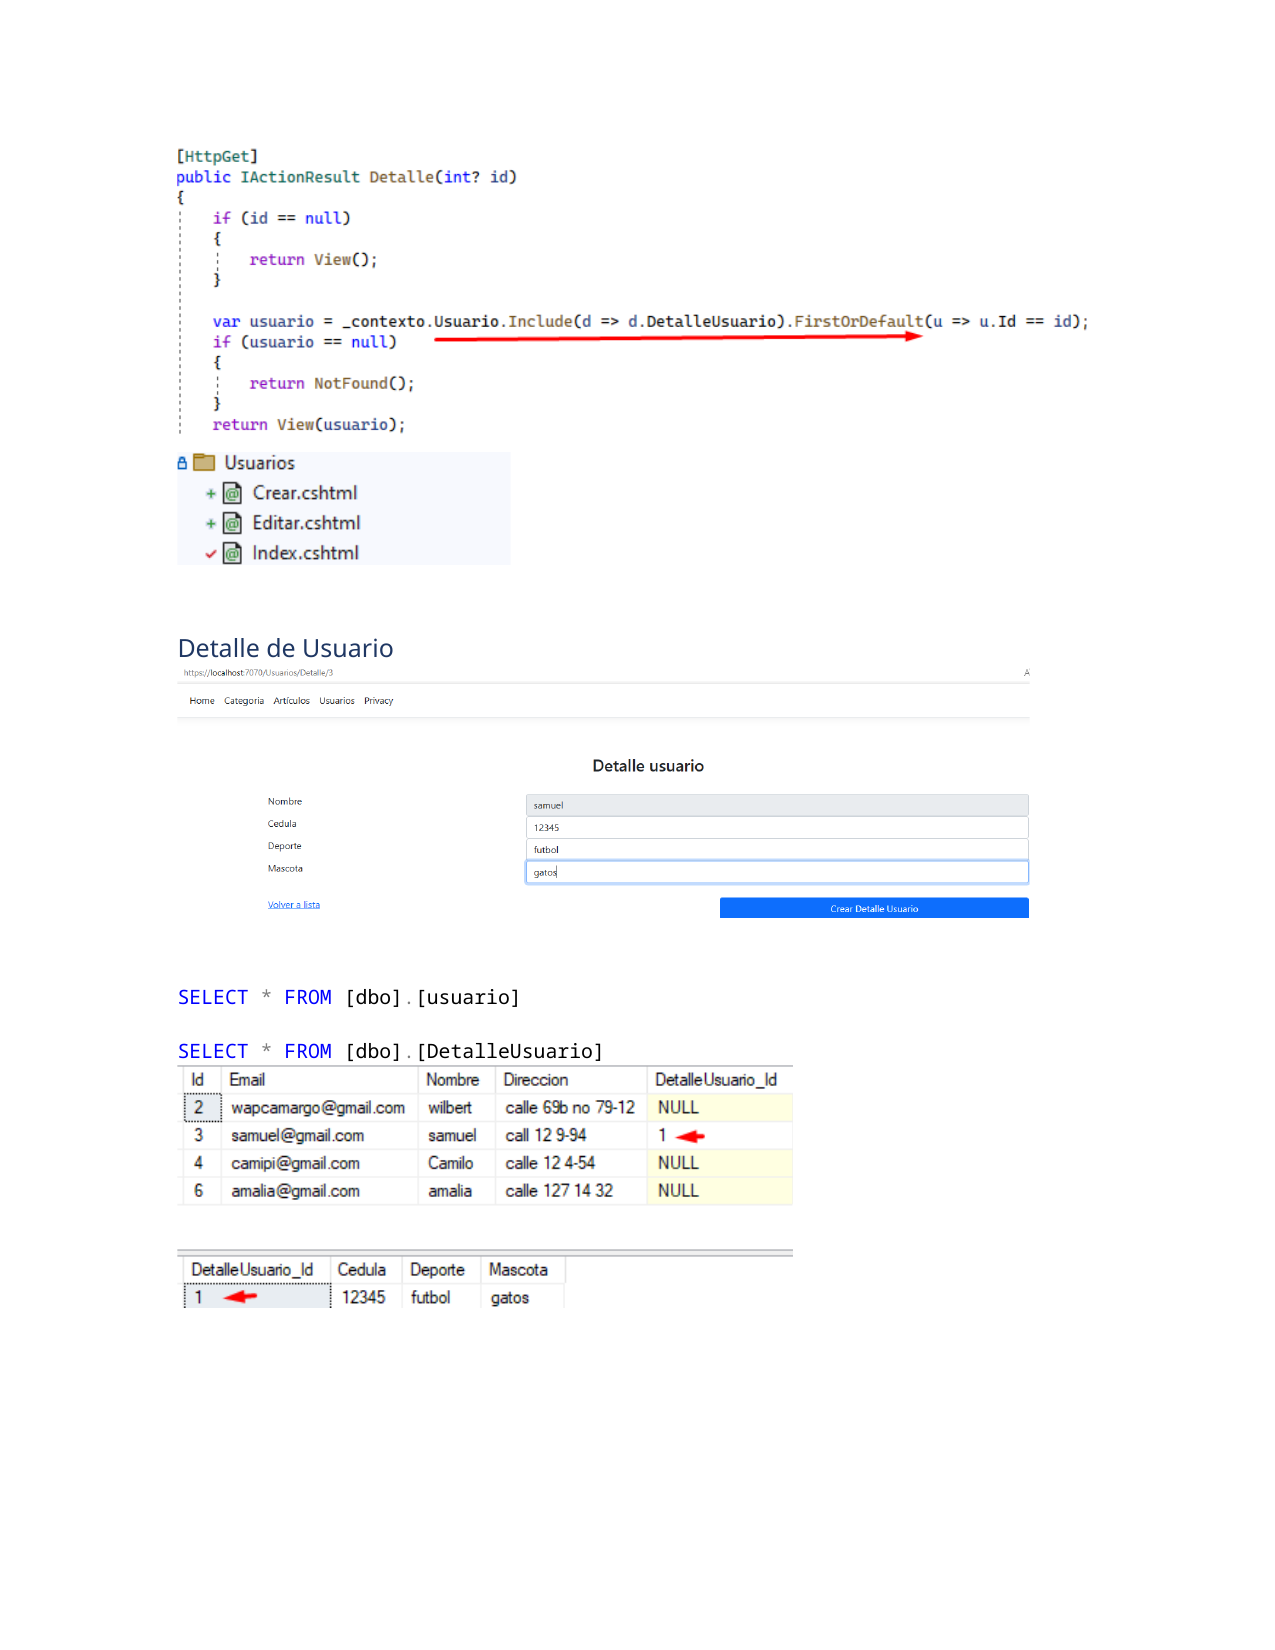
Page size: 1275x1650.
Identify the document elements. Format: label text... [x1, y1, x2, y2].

text SELECT * FROM [dbo].[DetalleUsuario] [177, 1037, 1098, 1064]
picture [177, 667, 1030, 918]
text SELECT * FROM [dbo].[usuario] [177, 983, 1098, 1010]
picture [177, 147, 1087, 434]
subtitle Detalle de Usuario [177, 630, 1098, 664]
picture [177, 1064, 793, 1308]
picture [177, 452, 511, 565]
